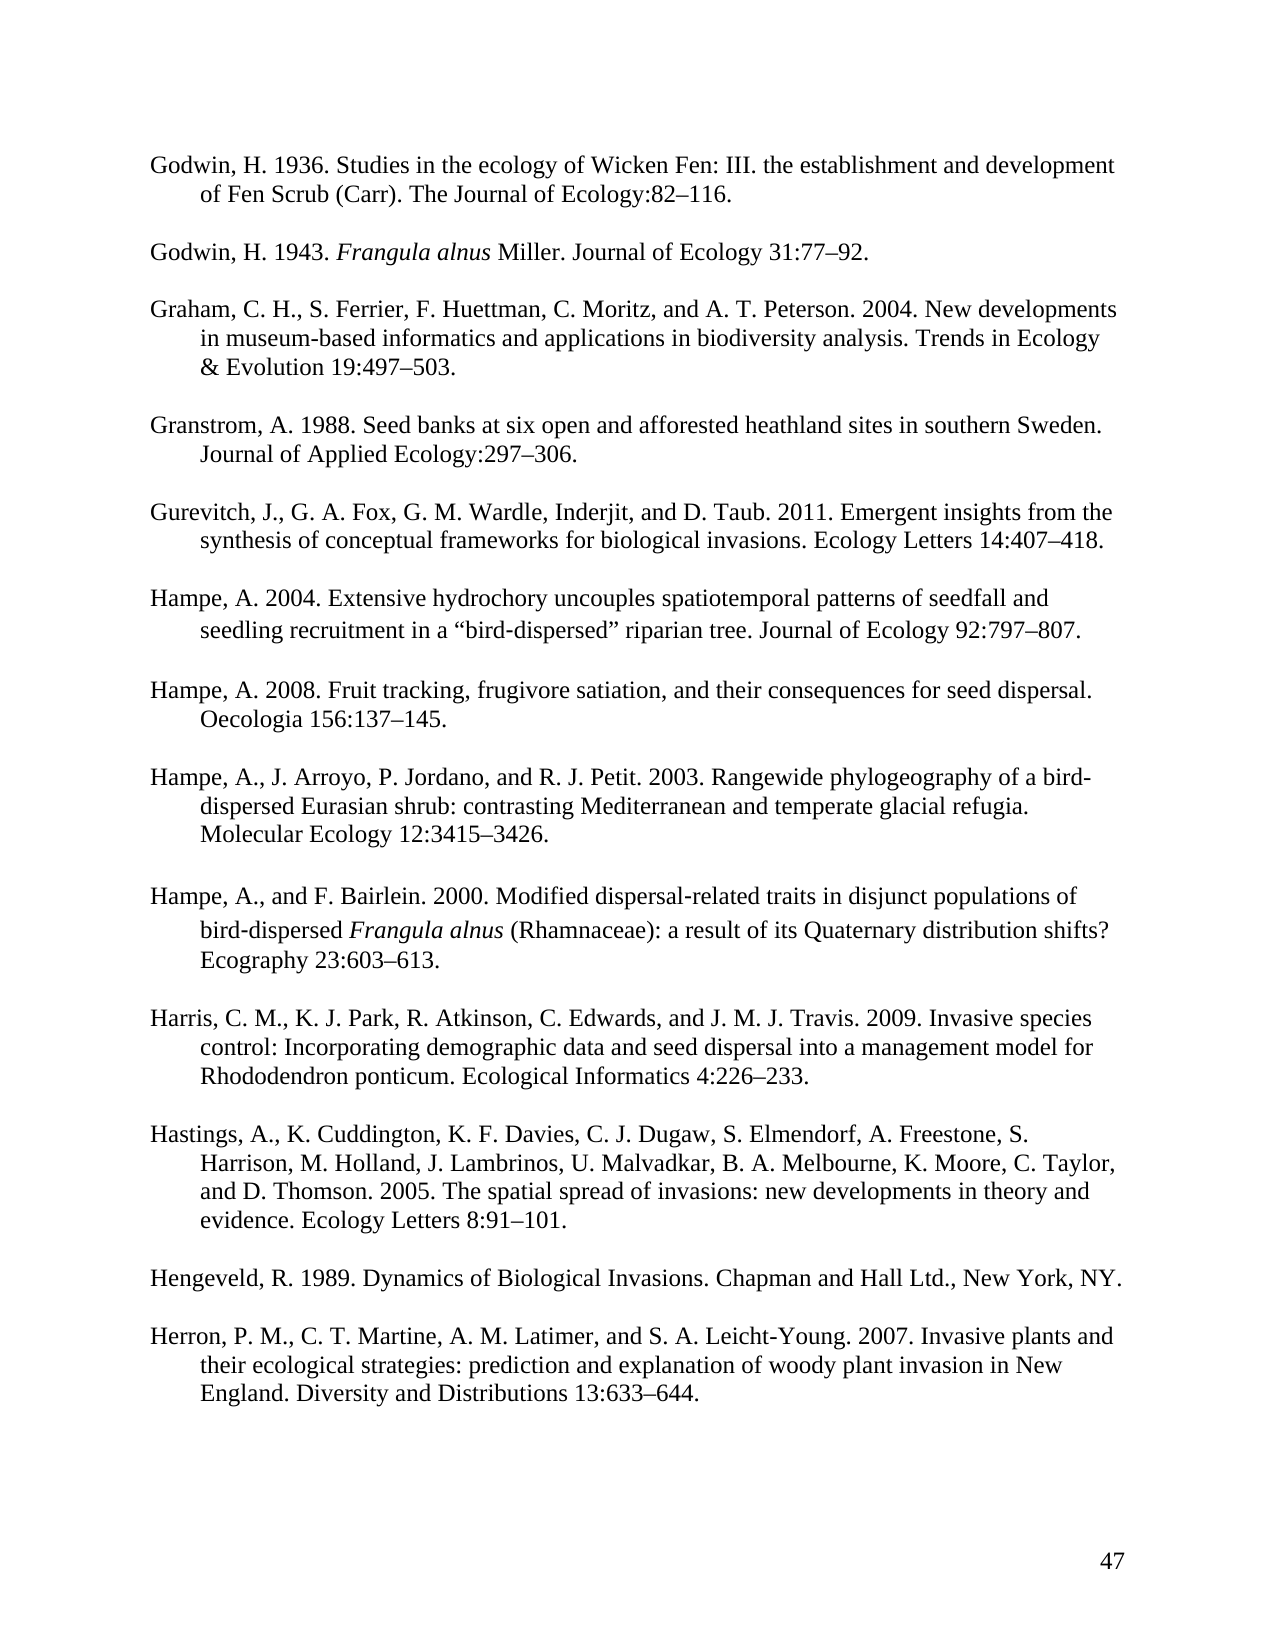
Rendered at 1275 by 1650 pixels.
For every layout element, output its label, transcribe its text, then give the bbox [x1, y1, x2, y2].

text Harris, C. M., K. J. Park, R. Atkinson, C. Edwards, and J. M. J. Travis. 2009. Invasive species control: Incorporating demographic data and seed dispersal into a management model for Rhododendron ponticum. Ecological Informatics 4:226–233. [150, 1003, 1125, 1090]
text Hampe, A., J. Arroyo, P. Jordano, and R. J. Petit. 2003. Rangewide phylogeography of a bird-dispersed Eurasian shrub: contrasting Mediterranean and temperate glacial refugia. Molecular Ecology 12:3415–3426. [150, 762, 1125, 848]
text Hastings, A., K. Cuddington, K. F. Davies, C. J. Dugaw, S. Elmendorf, A. Freestone, S. Harrison, M. Holland, J. Lambrinos, U. Malvadkar, B. A. Melbourne, K. Moore, C. Taylor, and D. Thomson. 2005. The spatial spread of invasions: new developments in theory and evidence. Ecology Letters 8:91–101. [150, 1119, 1125, 1234]
text Gurevitch, J., G. A. Fox, G. M. Wardle, Inderjit, and D. Taub. 2011. Emergent insights from the synthesis of conceptual frameworks for biological invasions. Ecology Letters 14:407–418. [150, 497, 1125, 554]
text Hengeveld, R. 1989. Dynamics of Biological Invasions. Chapman and Hall Ltd., New York, NY. [150, 1263, 1125, 1292]
text Herron, P. M., C. T. Martine, A. M. Latimer, and S. A. Leicht-Young. 2007. Invasive plants and their ecological strategies: prediction and explanation of woody plant invasion in New England. Diversity and Distributions 13:633–644. [150, 1321, 1125, 1407]
text Hampe, A. 2008. Fruit tracking, frugivore satiation, and their consequences for seed dispersal. Oecologia 156:137–145. [150, 675, 1125, 733]
text Hampe, A. 2004. Extensive hydrochory uncouples spatiotemporal patterns of seedfall and seedling recruitment in a “bird‐dispersed” riparian tree. Journal of Ecology 92:797–807. [150, 583, 1125, 646]
text Godwin, H. 1943. Frangula alnus Miller. Journal of Ecology 31:77–92. [150, 237, 1125, 265]
text Hampe, A., and F. Bairlein. 2000. Modified dispersal‐related traits in disjunct populations of bird‐dispersed Frangula alnus (Rhamnaceae): a result of its Quaternary distribution shifts? Ecography 23:603–613. [150, 877, 1125, 974]
text Graham, C. H., S. Ferrier, F. Huettman, C. Moritz, and A. T. Peterson. 2004. New developments in museum-based informatics and applications in biodiversity analysis. Trends in Ecology & Evolution 19:497–503. [150, 294, 1125, 381]
text Godwin, H. 1936. Studies in the ecology of Wicken Fen: III. the establishment and development of Fen Scrub (Carr). The Journal of Ecology:82–116. [150, 150, 1125, 207]
text Granstrom, A. 1988. Seed banks at six open and afforested heathland sites in southern Sweden. Journal of Applied Ecology:297–306. [150, 410, 1125, 467]
